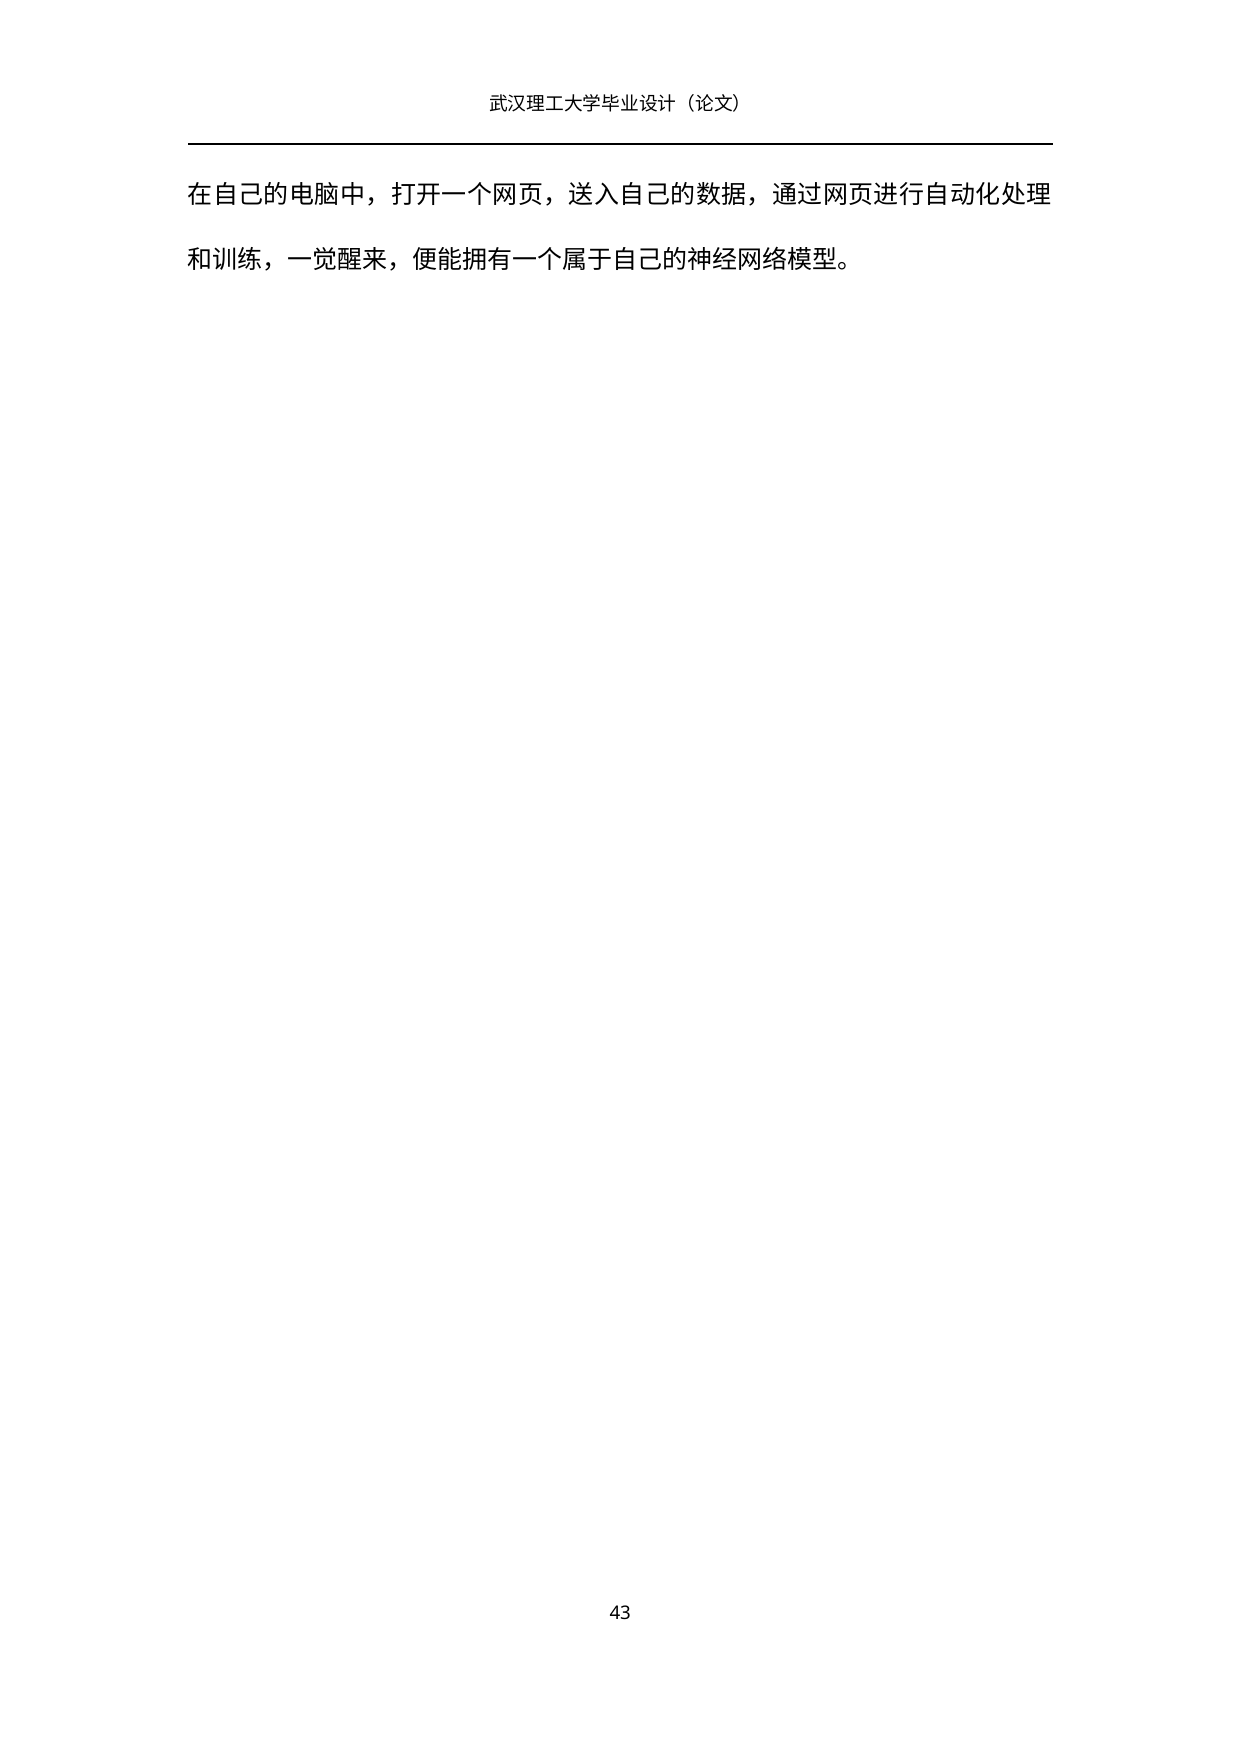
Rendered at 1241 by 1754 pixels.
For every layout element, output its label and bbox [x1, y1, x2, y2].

text [187, 160, 1053, 290]
